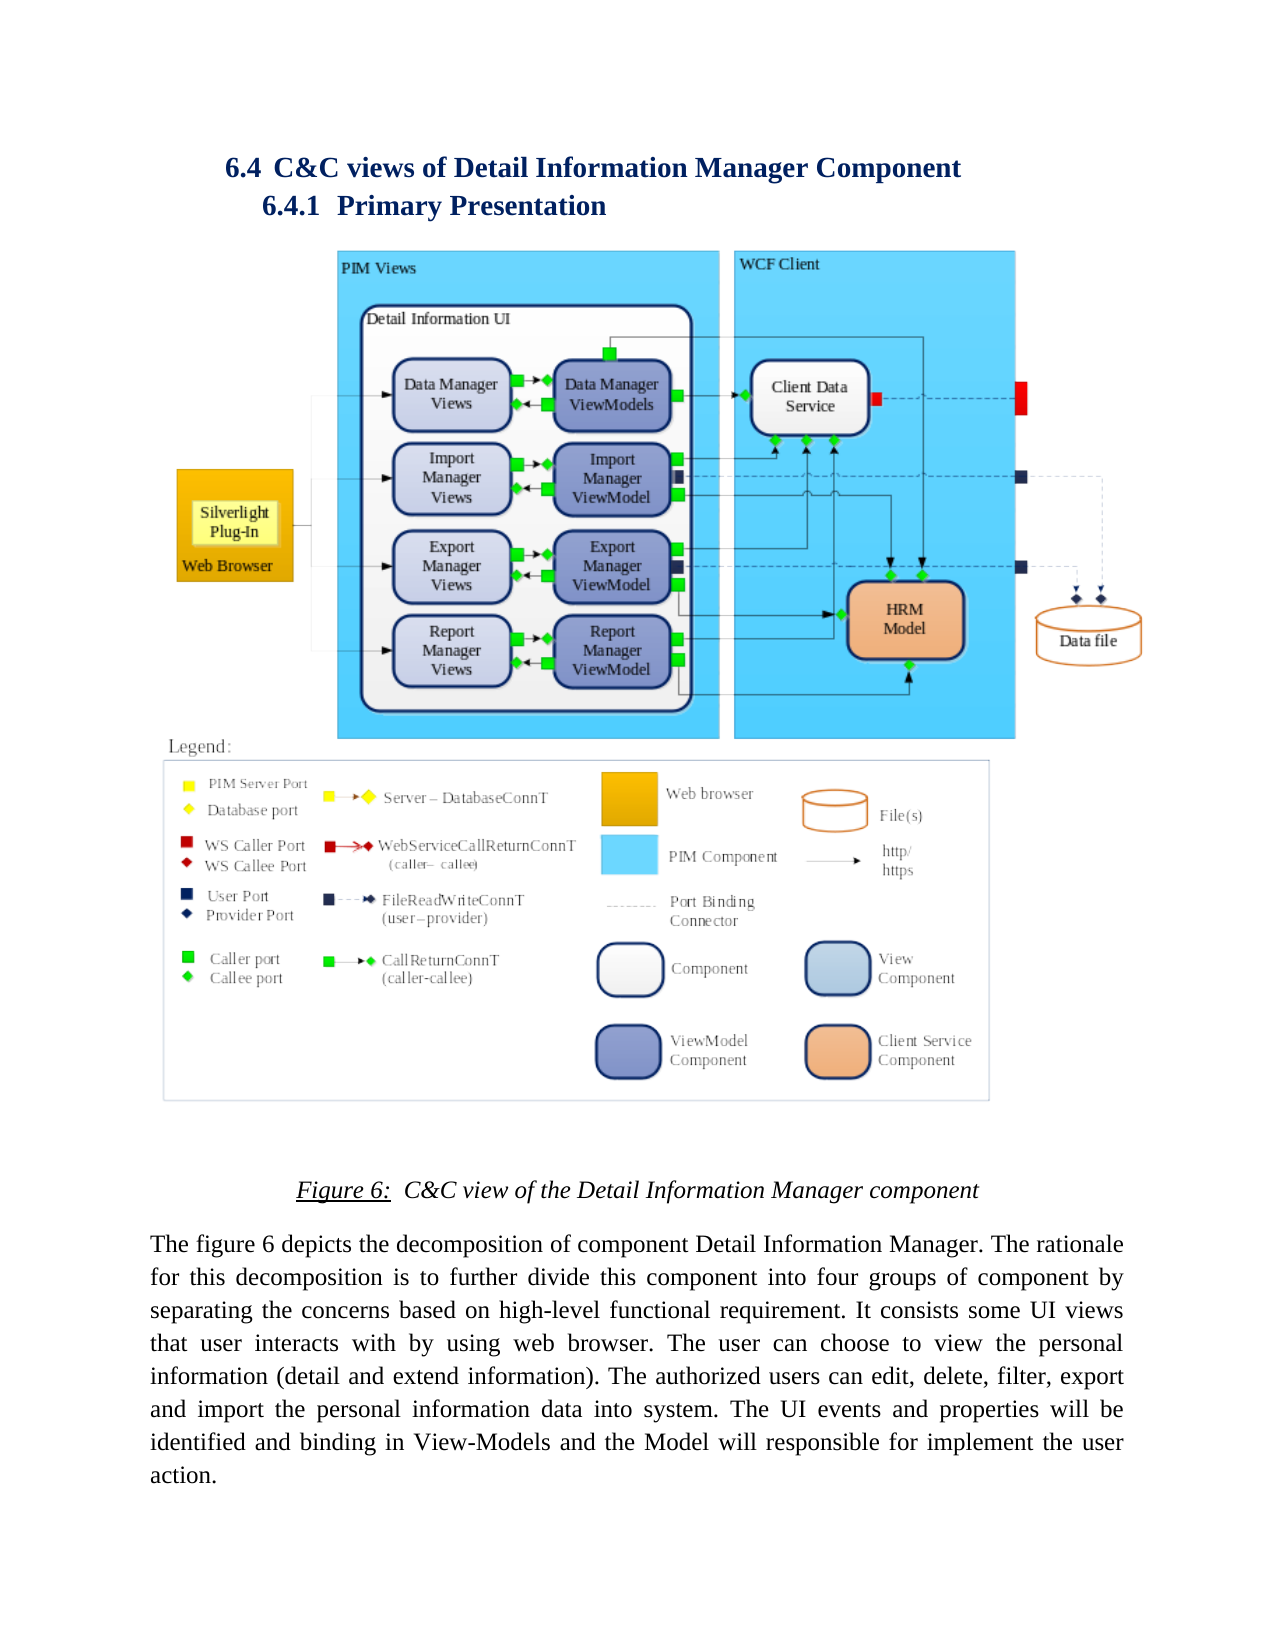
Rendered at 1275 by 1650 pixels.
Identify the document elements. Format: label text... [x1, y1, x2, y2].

subtitle C&C views of Detail Information Manager Component [225, 150, 1125, 183]
text Figure 6: C&C view of the Detail Information Manager component [150, 1175, 1125, 1204]
subtitle Primary Presentation [262, 188, 1125, 222]
text The figure 6 depicts the decomposition of component Detail Information Manager. The rationale for this decomposition is to further divide this component into four groups of component by separating the concerns based on high-level functional requirement. It consists some UI views that user interacts with by using web browser. The user can choose to view the personal information (detail and extend information). The authorized users can edit, delete, filter, export and import the personal information data into system. The UI events and properties will be identified and binding in View-Models and the Model will responsible for implement the user action. [150, 1229, 1125, 1489]
